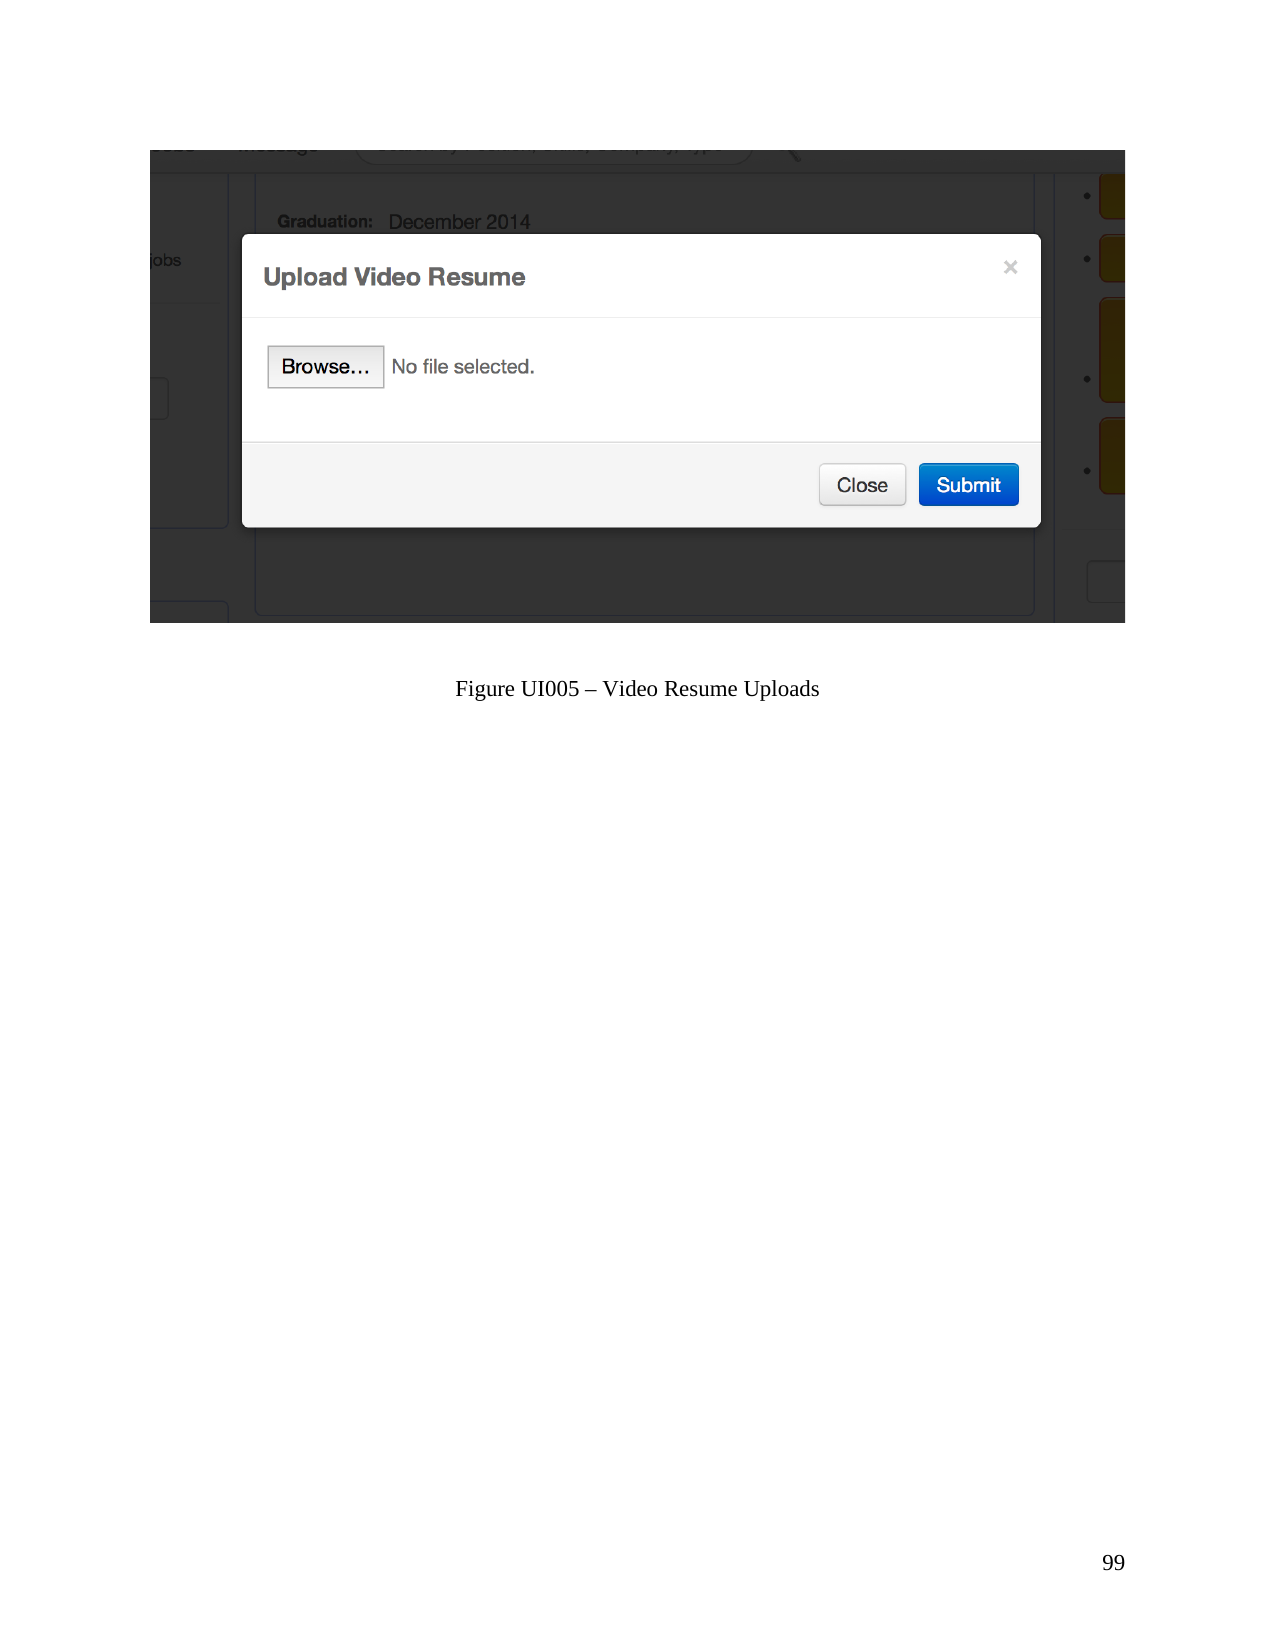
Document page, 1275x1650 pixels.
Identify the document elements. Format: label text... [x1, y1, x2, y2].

picture [150, 150, 1125, 623]
text Figure UI005 – Video Resume Uploads [150, 675, 1125, 701]
